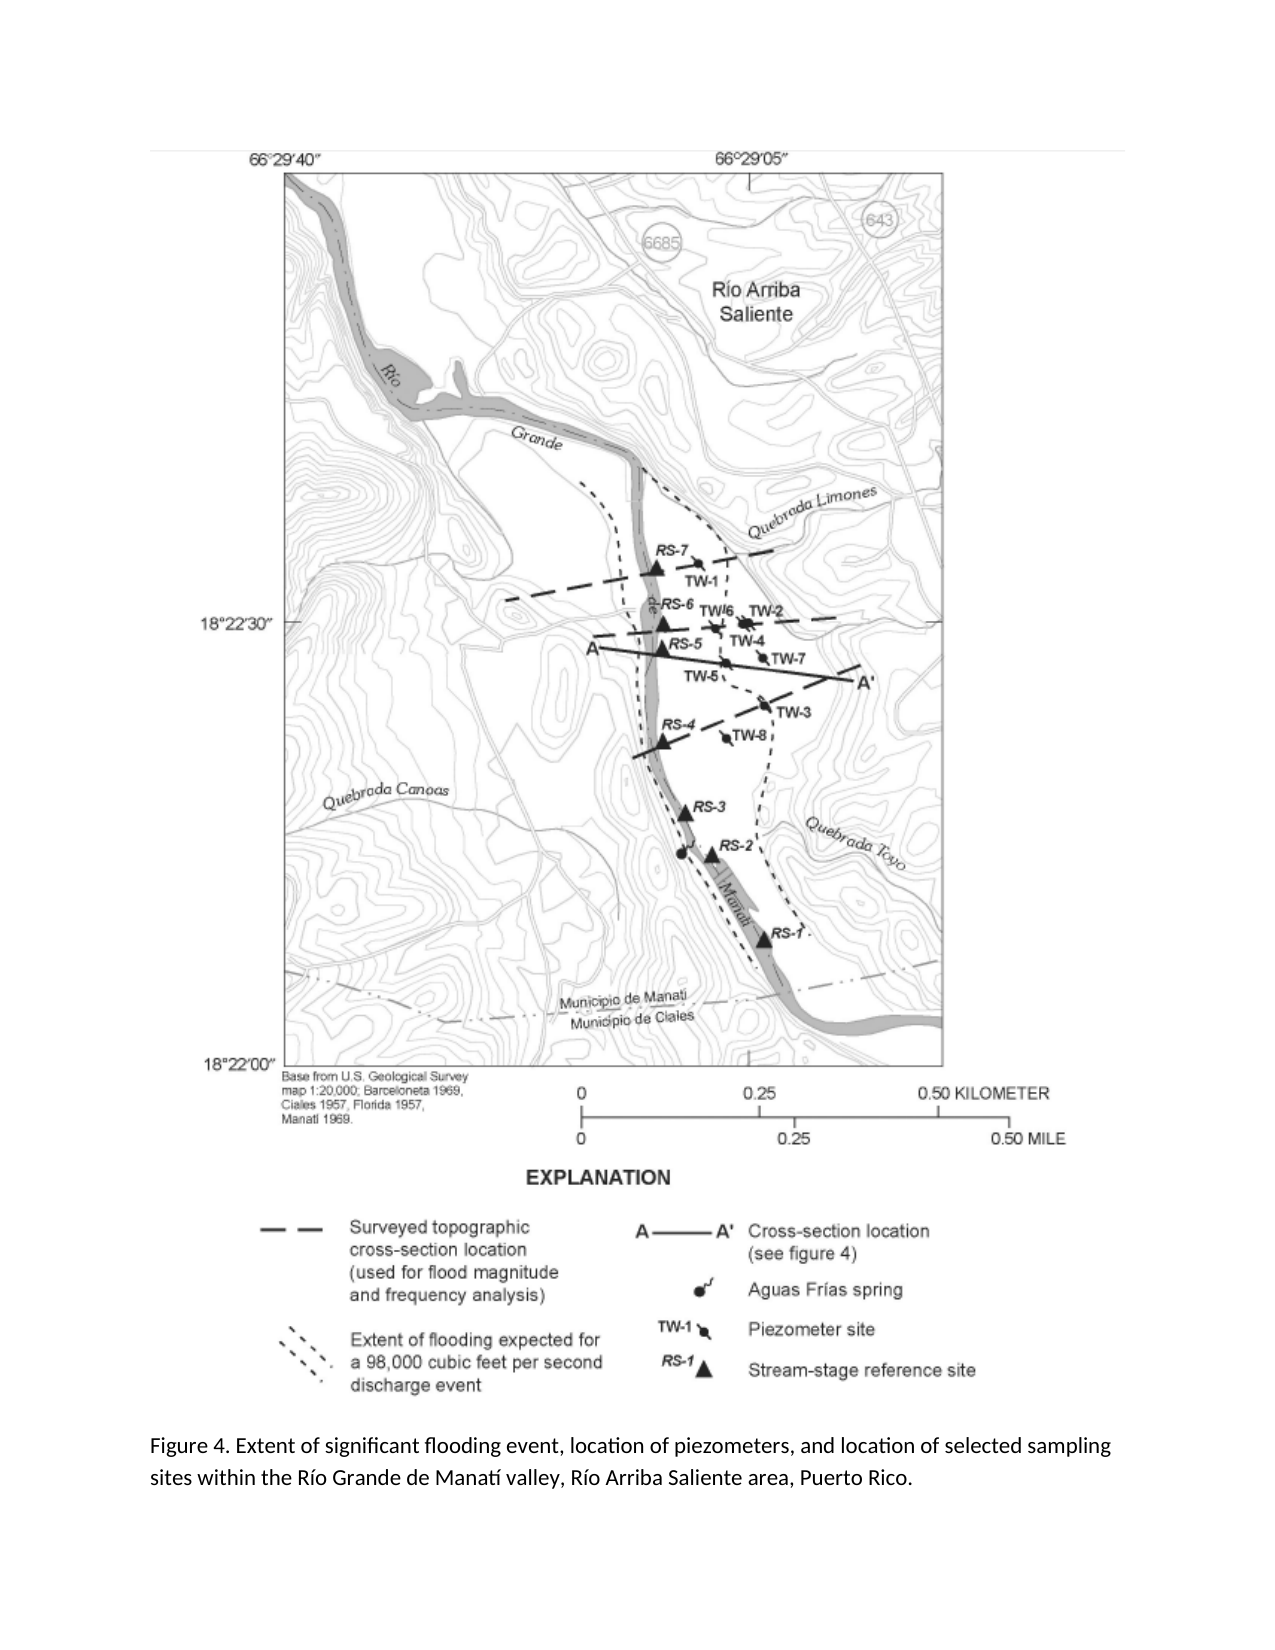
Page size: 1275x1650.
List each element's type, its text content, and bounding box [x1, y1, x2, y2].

text Figure 4. Extent of significant flooding event, location of piezometers, and location of selected sampling sites within the Río Grande de Manatí valley, Río Arriba Saliente area, Puerto Rico. [150, 1431, 1125, 1492]
picture [150, 150, 1125, 1407]
